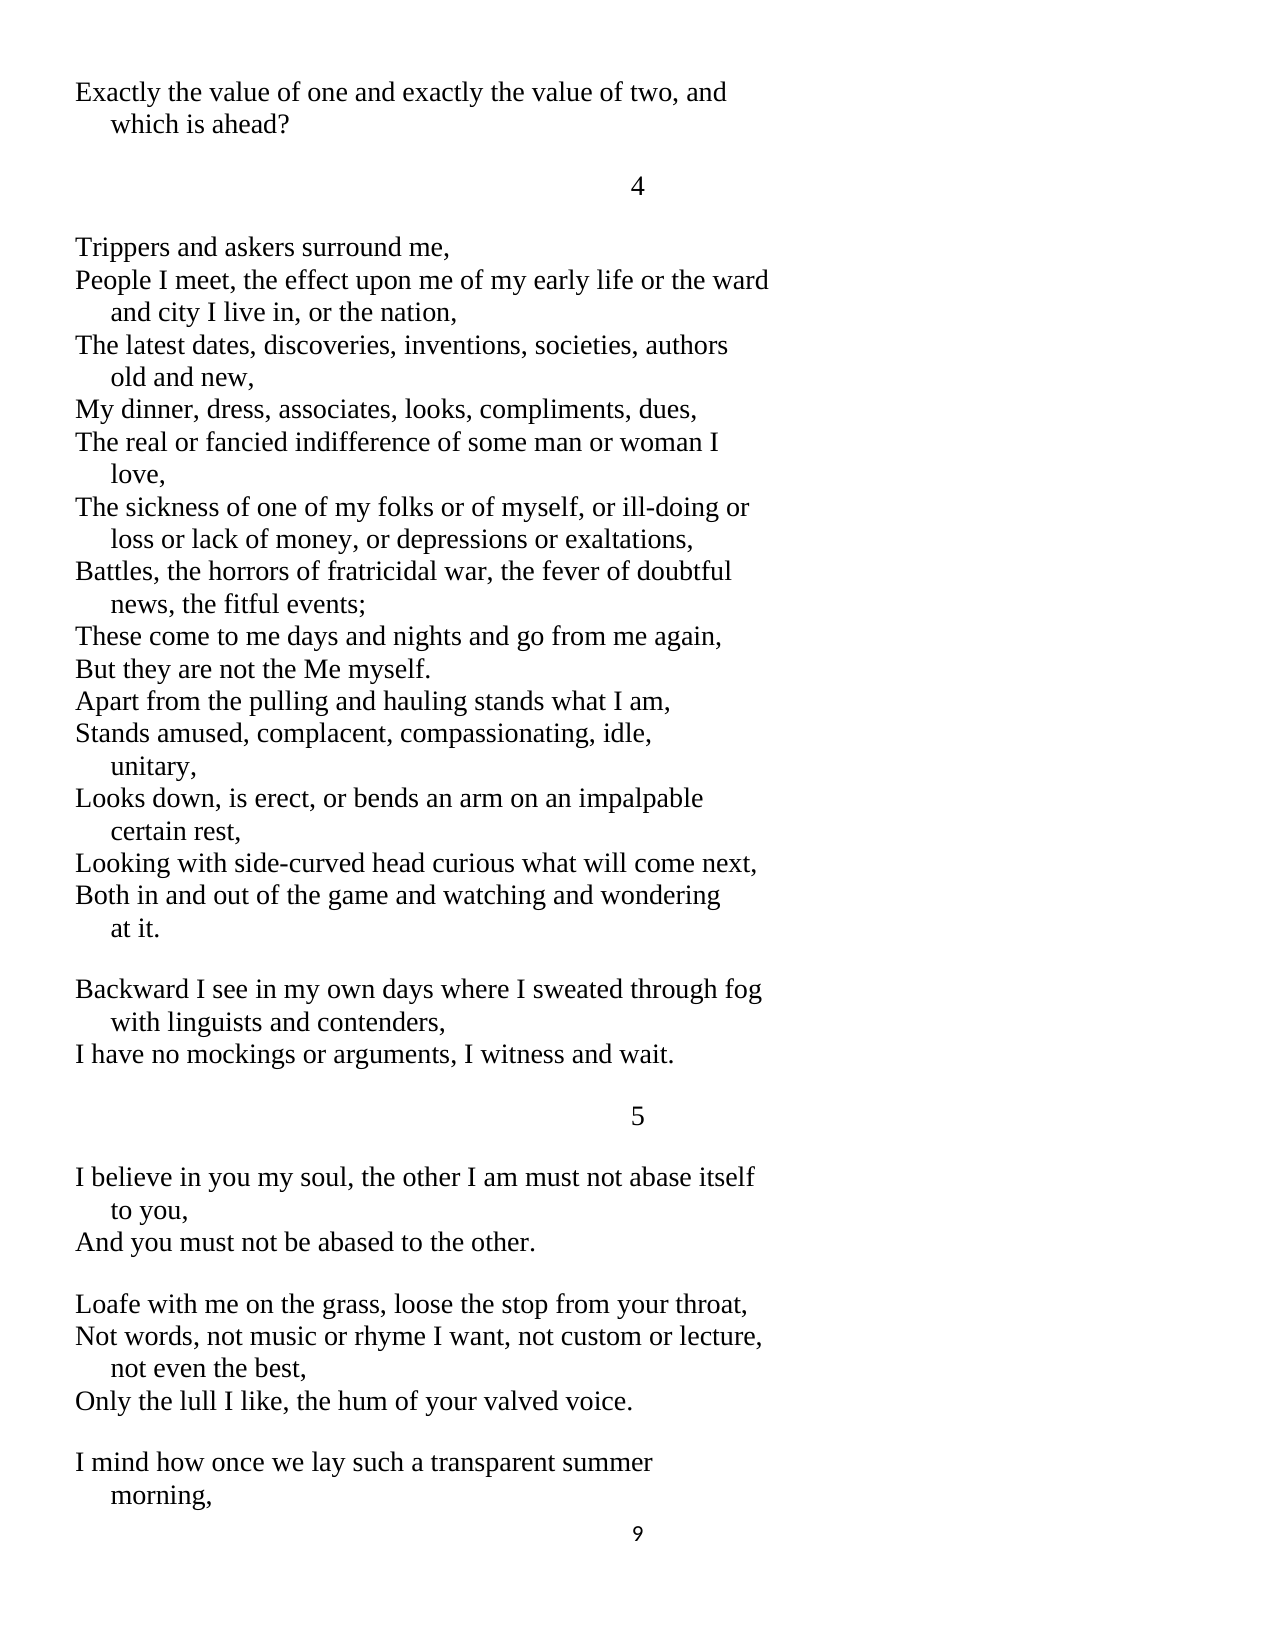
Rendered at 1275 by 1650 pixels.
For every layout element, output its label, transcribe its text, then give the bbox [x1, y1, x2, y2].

text Loafe with me on the grass, loose the stop from your throat, Not words, not music or rhyme I want, not custom or lecture, not even the best, Only the lull I like, the hum of your valved voice. [75, 1287, 1200, 1416]
text I believe in you my soul, the other I am must not abase itself to you, And you must not be abased to the other. [75, 1160, 1200, 1257]
text 5 [75, 1099, 1200, 1131]
text Trippers and askers surround me, People I meet, the effect upon me of my early life or the ward and city I live in, or the nation, The latest dates, discoveries, inventions, societies, authors old and new, My dinner, dress, associates, looks, compliments, dues, The real or fancied indifference of some man or woman I love, The sickness of one of my folks or of myself, or ill-doing or loss or lack of money, or depressions or exaltations, Battles, the horrors of fratricidal war, the fever of doubtful news, the fitful events; These come to me days and nights and go from me again, But they are not the Me myself. Apart from the pulling and hauling stands what I am, Stands amused, complacent, compassionating, idle, unitary, Looks down, is erect, or bends an arm on an impalpable certain rest, Looking with side-curved head curious what will come next, Both in and out of the game and watching and wondering at it. [75, 231, 1200, 943]
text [75, 1445, 1200, 1510]
text Backward I see in my own days where I sweated through fog with linguists and contenders, I have no mockings or arguments, I witness and wait. [75, 972, 1200, 1069]
text 4 [75, 169, 1200, 201]
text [75, 75, 1200, 140]
